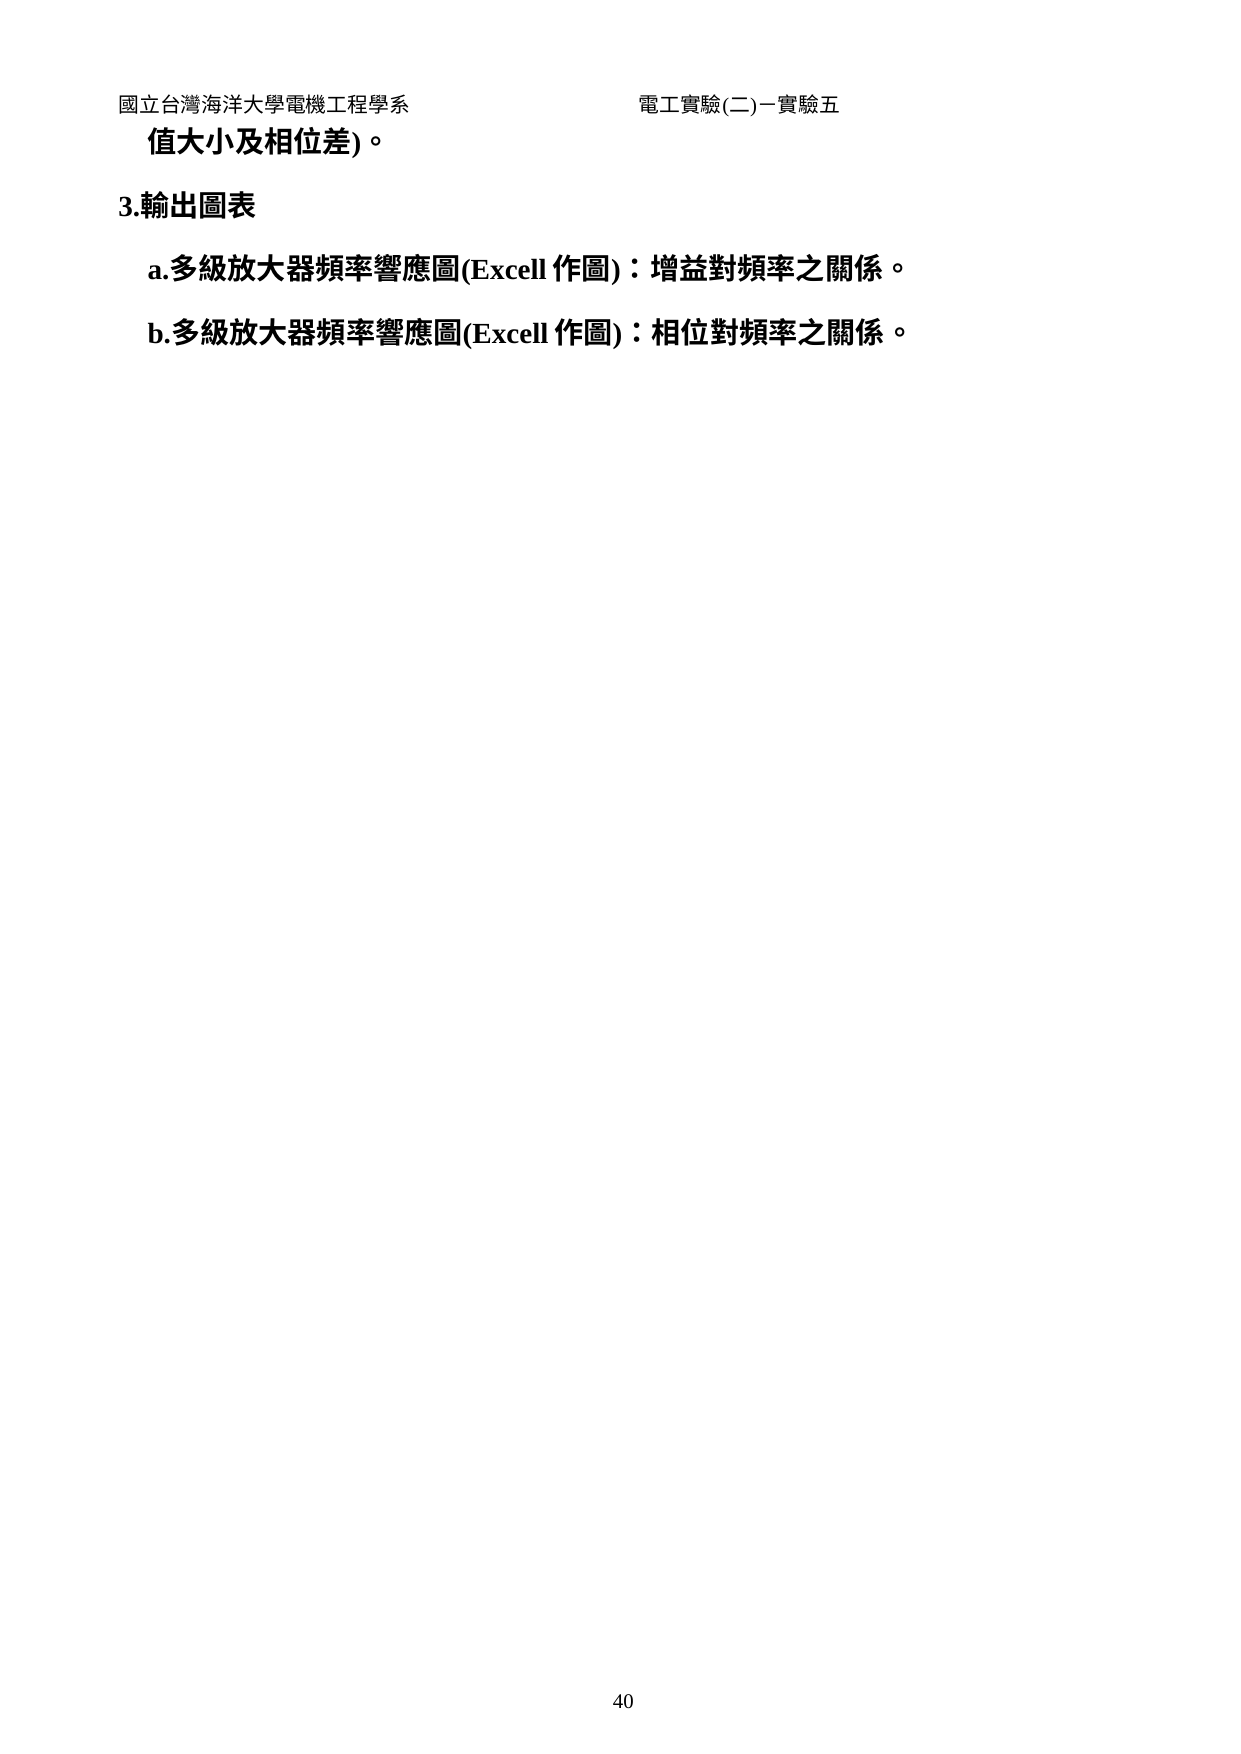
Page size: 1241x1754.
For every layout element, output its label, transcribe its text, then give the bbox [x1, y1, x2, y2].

text 3.輸出圖表 [118, 182, 1128, 224]
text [118, 119, 1128, 161]
text b.多級放大器頻率響應圖(Excell作圖)：相位對頻率之關係。 [118, 309, 1128, 351]
text a.多級放大器頻率響應圖(Excell作圖)：增益對頻率之關係。 [118, 246, 1128, 288]
